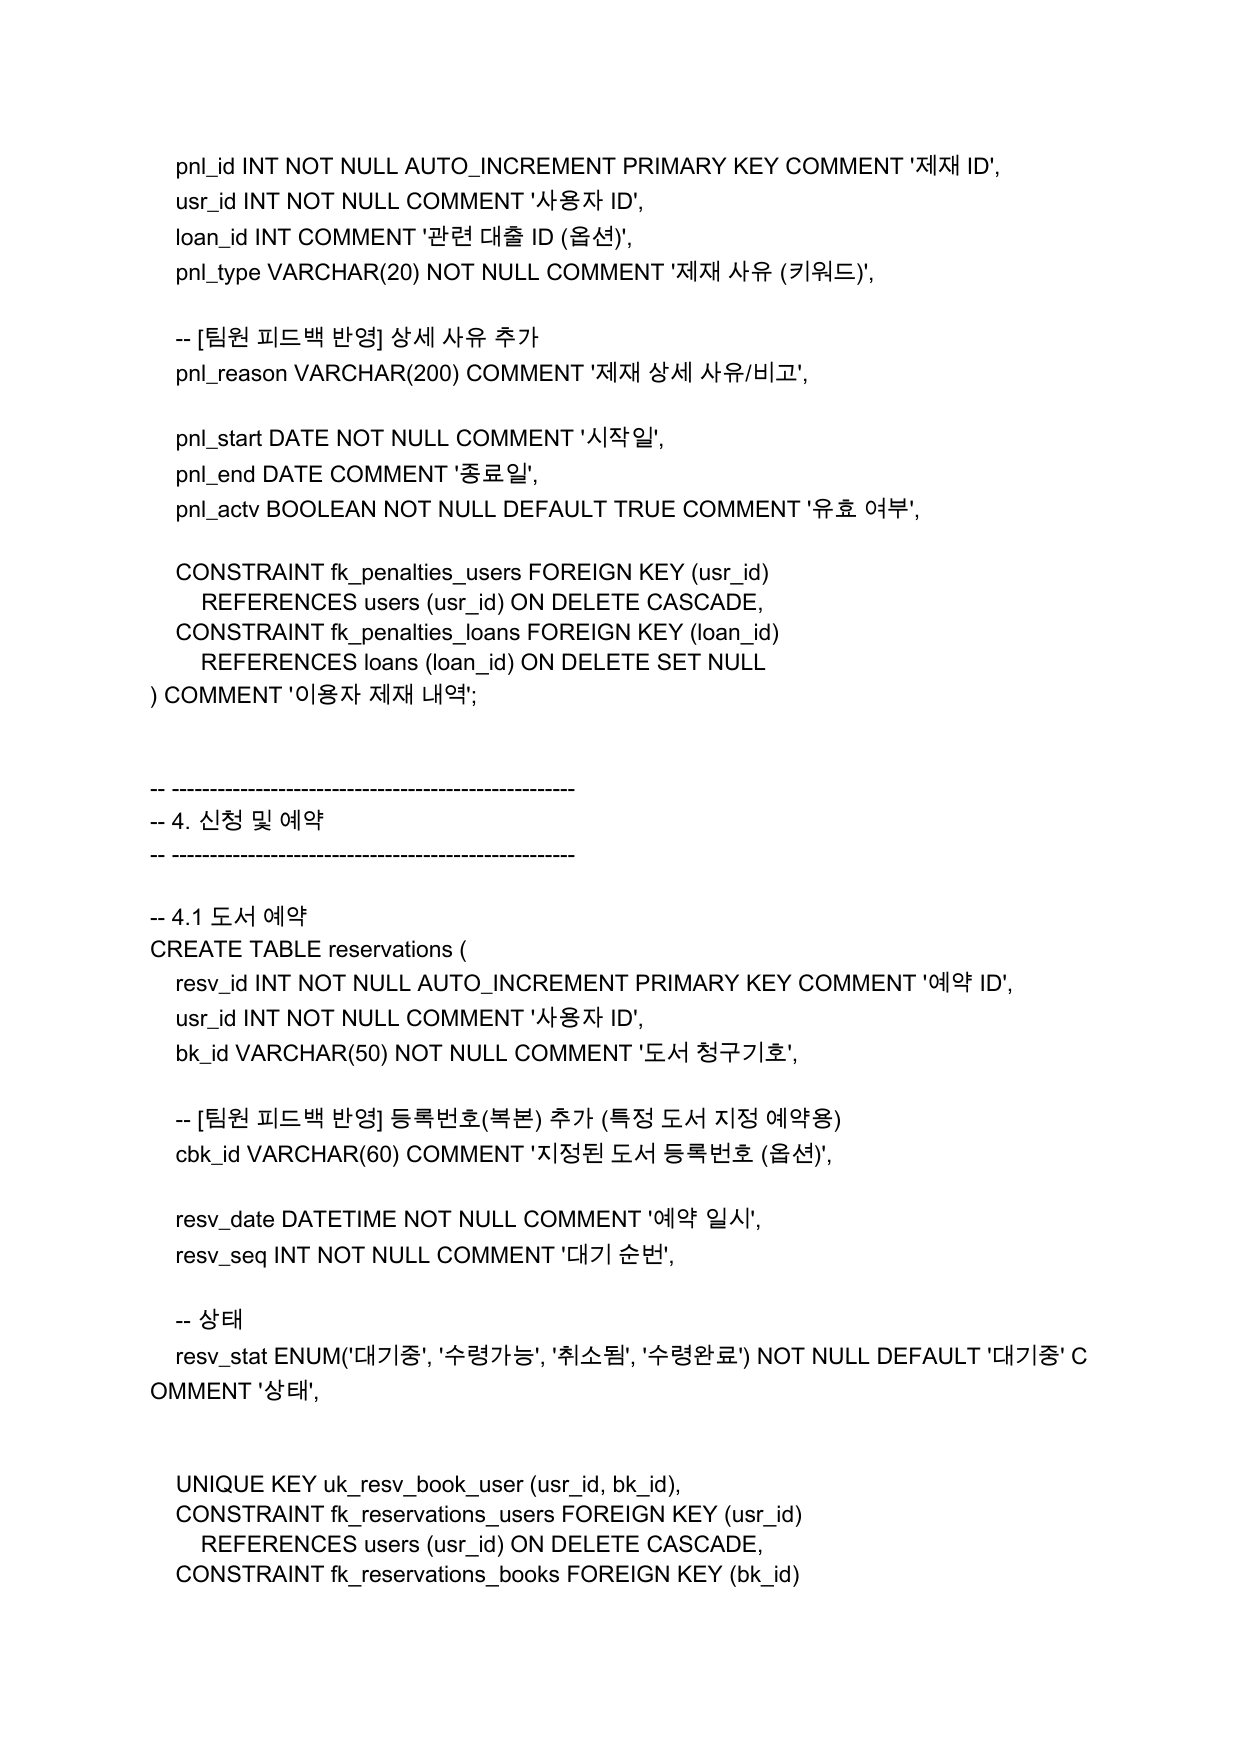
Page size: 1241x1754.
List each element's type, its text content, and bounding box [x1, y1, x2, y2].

text resv_stat ENUM('대기중', '수령가능', '취소됨', '수령완료') NOT NULL DEFAULT '대기중' COMMENT '상태', [150, 1339, 1090, 1406]
text -- 4. 신청 및 예약 [150, 805, 1090, 836]
text usr_id INT NOT NULL COMMENT '사용자 ID', [150, 1002, 1090, 1032]
text loan_id INT COMMENT '관련 대출 ID (옵션)', [150, 221, 1090, 251]
text resv_date DATETIME NOT NULL COMMENT '예약 일시', [150, 1203, 1090, 1234]
text CONSTRAINT fk_reservations_users FOREIGN KEY (usr_id) [150, 1501, 1090, 1527]
text -- ----------------------------------------------------- [150, 841, 1090, 867]
text resv_id INT NOT NULL AUTO_INCREMENT PRIMARY KEY COMMENT '예약 ID', [150, 966, 1090, 997]
text pnl_end DATE COMMENT '종료일', [150, 458, 1090, 488]
text -- [팀원 피드백 반영] 등록번호(복본) 추가 (특정 도서 지정 예약용) [150, 1103, 1090, 1133]
text pnl_type VARCHAR(20) NOT NULL COMMENT '제재 사유 (키워드)', [150, 256, 1090, 287]
text cbk_id VARCHAR(60) COMMENT '지정된 도서 등록번호 (옵션)', [150, 1138, 1090, 1169]
text pnl_reason VARCHAR(200) COMMENT '제재 상세 사유/비고', [150, 357, 1090, 387]
text CONSTRAINT fk_penalties_loans FOREIGN KEY (loan_id) [150, 619, 1090, 645]
text CREATE TABLE reservations ( [150, 936, 1090, 963]
text -- 4.1 도서 예약 [150, 901, 1090, 932]
text resv_seq INT NOT NULL COMMENT '대기 순번', [150, 1239, 1090, 1269]
text pnl_id INT NOT NULL AUTO_INCREMENT PRIMARY KEY COMMENT '제재 ID', [150, 150, 1090, 181]
text ) COMMENT '이용자 제재 내역'; [150, 679, 1090, 710]
text UNIQUE KEY uk_resv_book_user (usr_id, bk_id), [150, 1471, 1090, 1497]
text pnl_actv BOOLEAN NOT NULL DEFAULT TRUE COMMENT '유효 여부', [150, 493, 1090, 524]
text REFERENCES users (usr_id) ON DELETE CASCADE, [150, 589, 1090, 615]
text CONSTRAINT fk_penalties_users FOREIGN KEY (usr_id) [150, 558, 1090, 585]
text pnl_start DATE NOT NULL COMMENT '시작일', [150, 422, 1090, 453]
text CONSTRAINT fk_reservations_books FOREIGN KEY (bk_id) [150, 1561, 1090, 1588]
text REFERENCES loans (loan_id) ON DELETE SET NULL [150, 649, 1090, 675]
text bk_id VARCHAR(50) NOT NULL COMMENT '도서 청구기호', [150, 1037, 1090, 1068]
text usr_id INT NOT NULL COMMENT '사용자 ID', [150, 185, 1090, 216]
text REFERENCES users (usr_id) ON DELETE CASCADE, [150, 1531, 1090, 1557]
text -- 상태 [150, 1304, 1090, 1335]
text -- [팀원 피드백 반영] 상세 사유 추가 [150, 321, 1090, 352]
text -- ----------------------------------------------------- [150, 775, 1090, 801]
